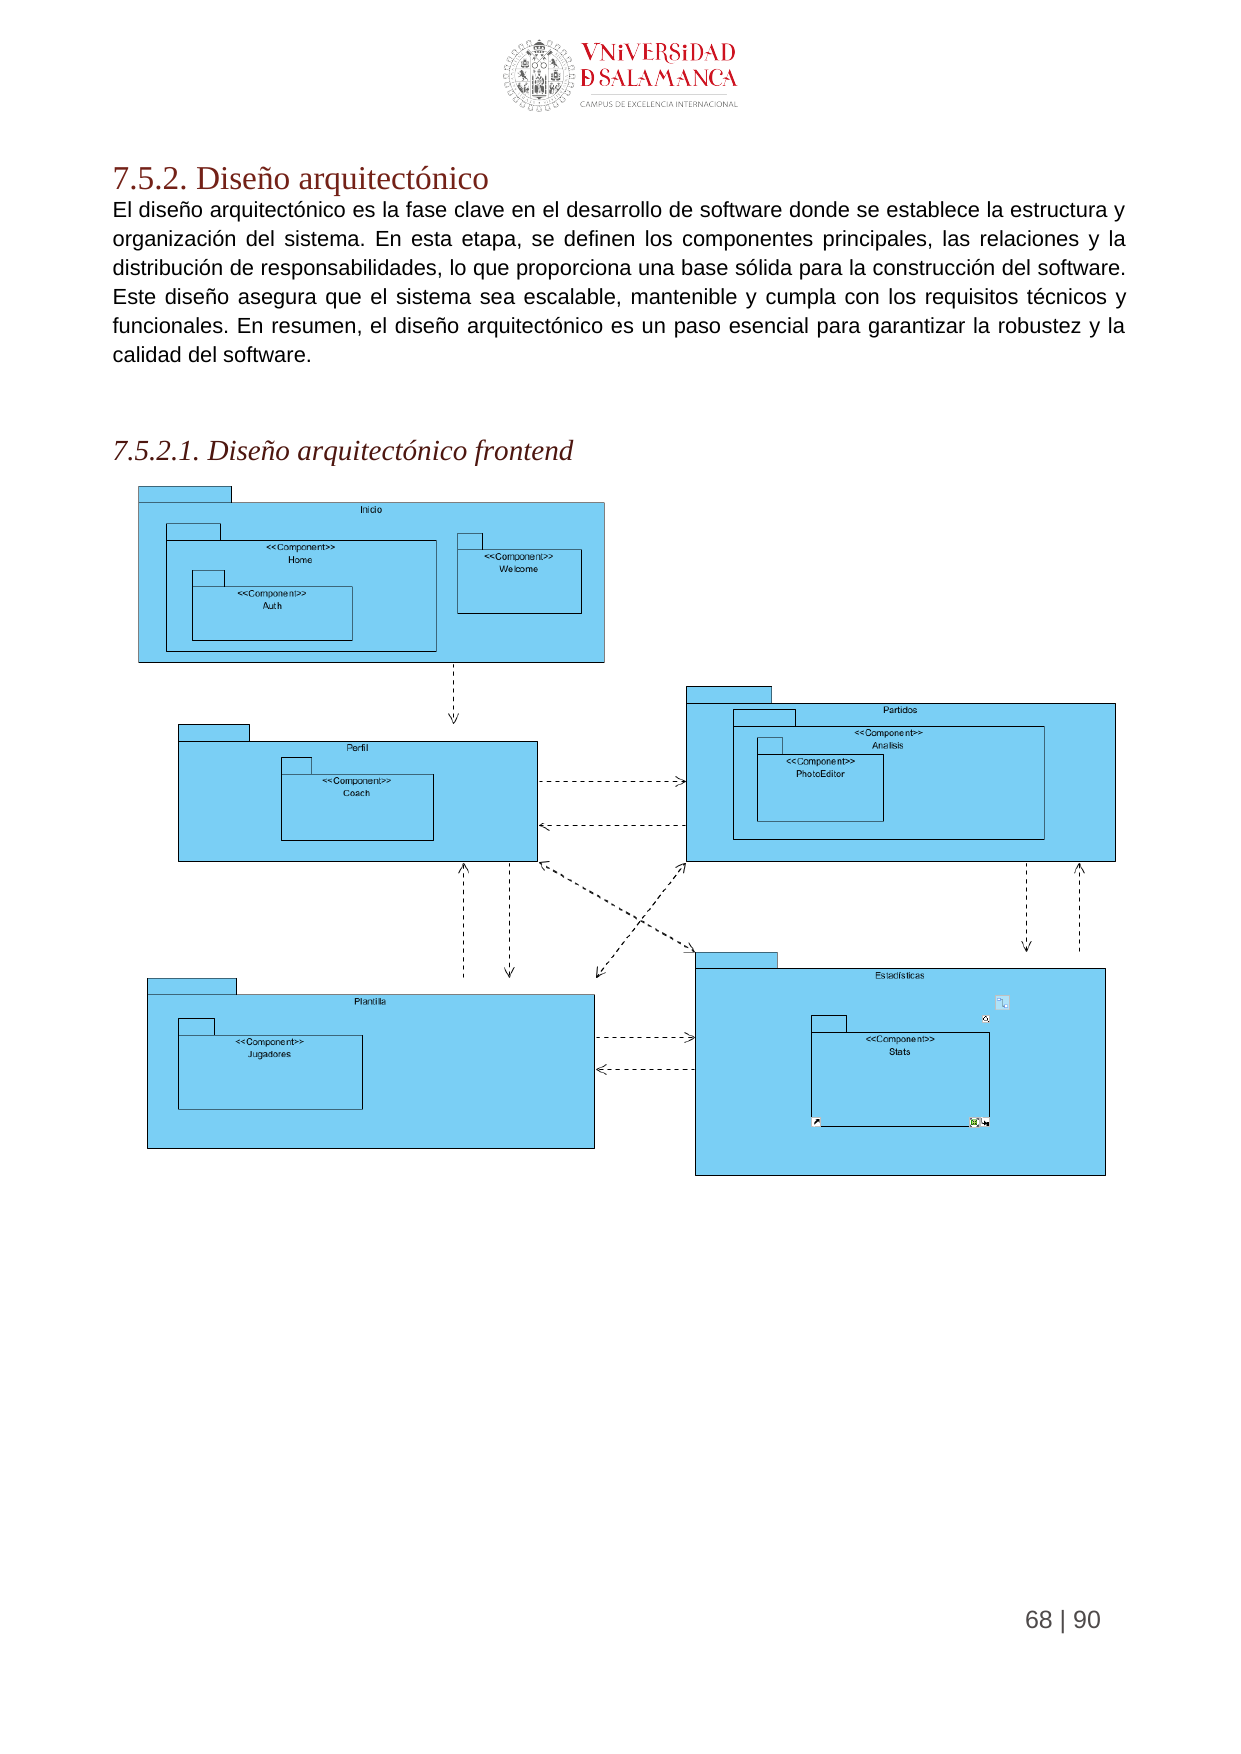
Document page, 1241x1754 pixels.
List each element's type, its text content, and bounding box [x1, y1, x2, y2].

subtitle 7.5.2.1. Diseño arquitectónico frontend [112, 433, 1128, 466]
text El diseño arquitectónico es la fase clave en el desarrollo de software donde se establece la estructura y organización del sistema. En esta etapa, se definen los componentes principales, las relaciones y la distribución de responsabilidades, lo que proporciona una base sólida para la construcción del software. Este diseño asegura que el sistema sea escalable, mantenible y cumpla con los requisitos técnicos y funcionales. En resumen, el diseño arquitectónico es un paso esencial para garantizar la robustez y la calidad del software. [112, 197, 1128, 367]
picture [112, 466, 1128, 1198]
subtitle 7.5.2. Diseño arquitectónico [112, 158, 1128, 197]
picture [499, 36, 742, 116]
